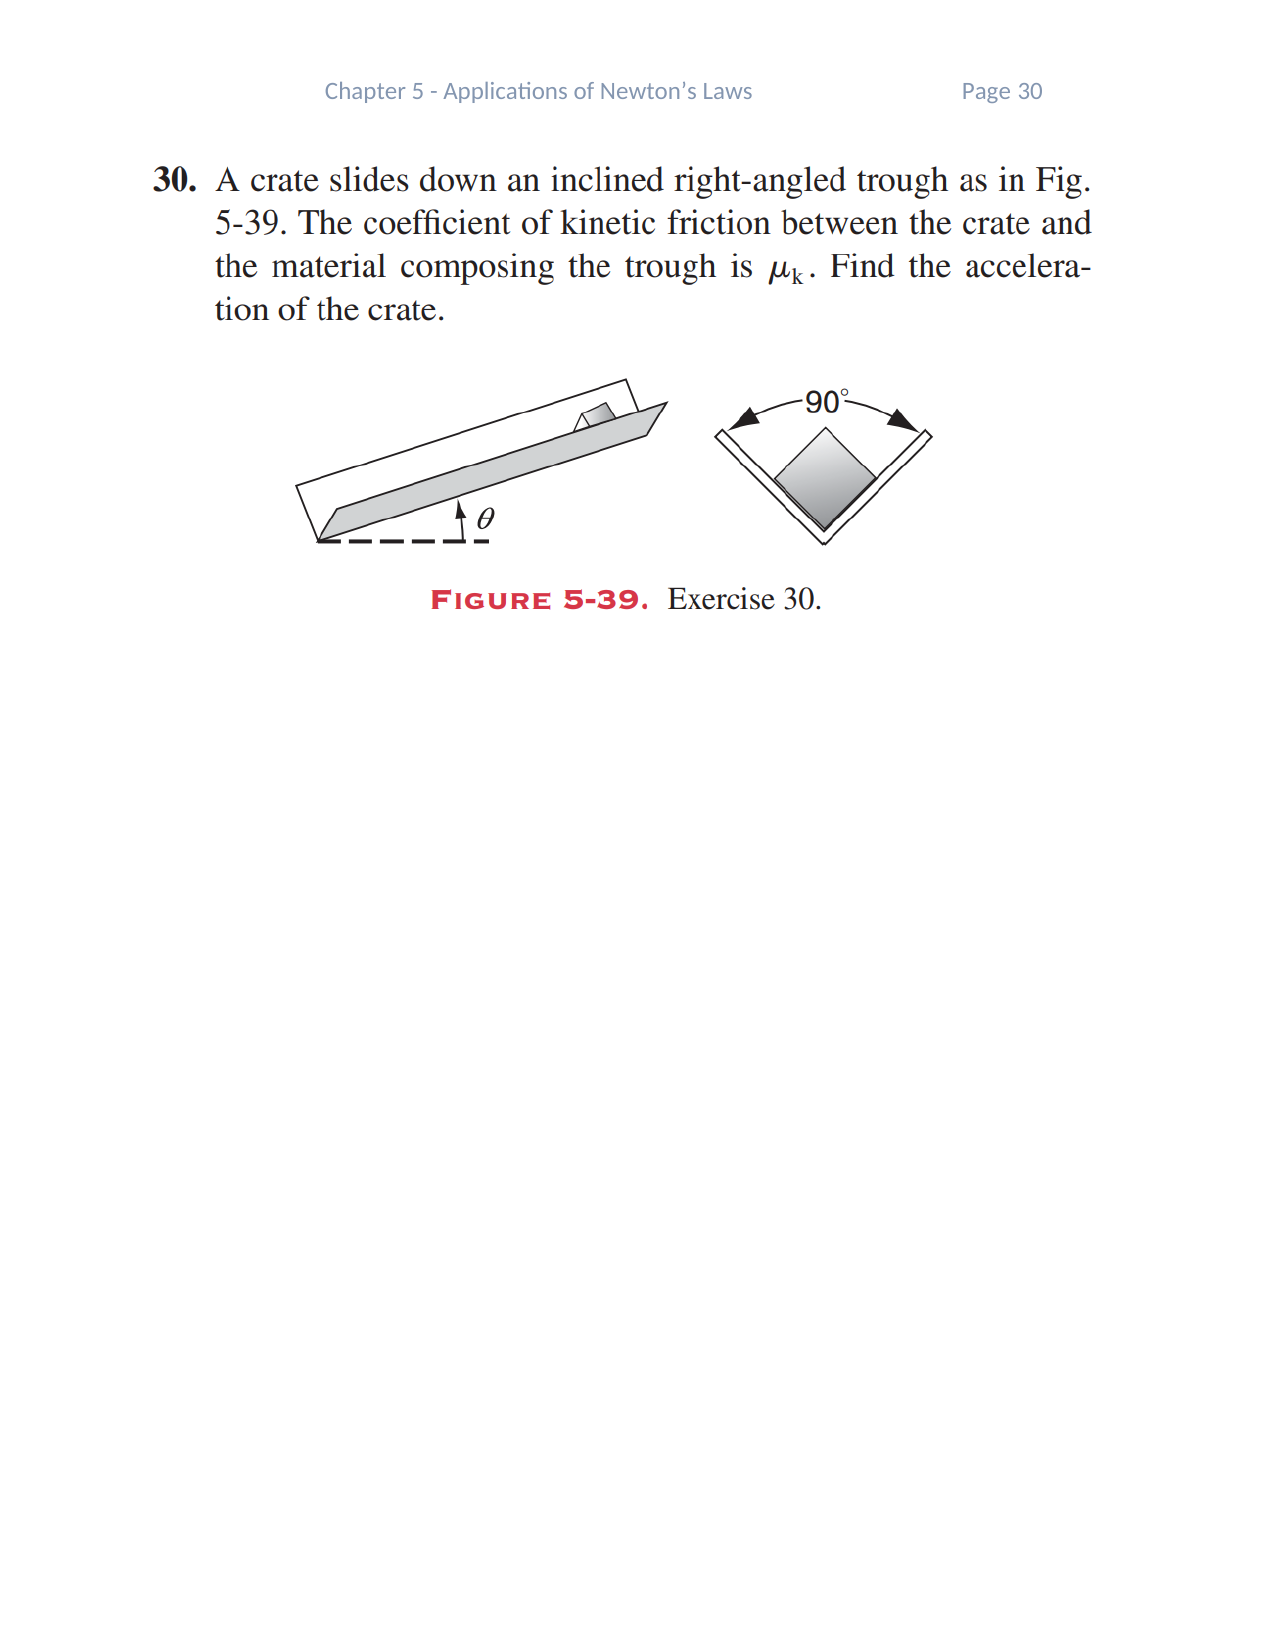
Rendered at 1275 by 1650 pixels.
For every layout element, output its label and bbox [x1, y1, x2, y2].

picture [135, 150, 1110, 624]
